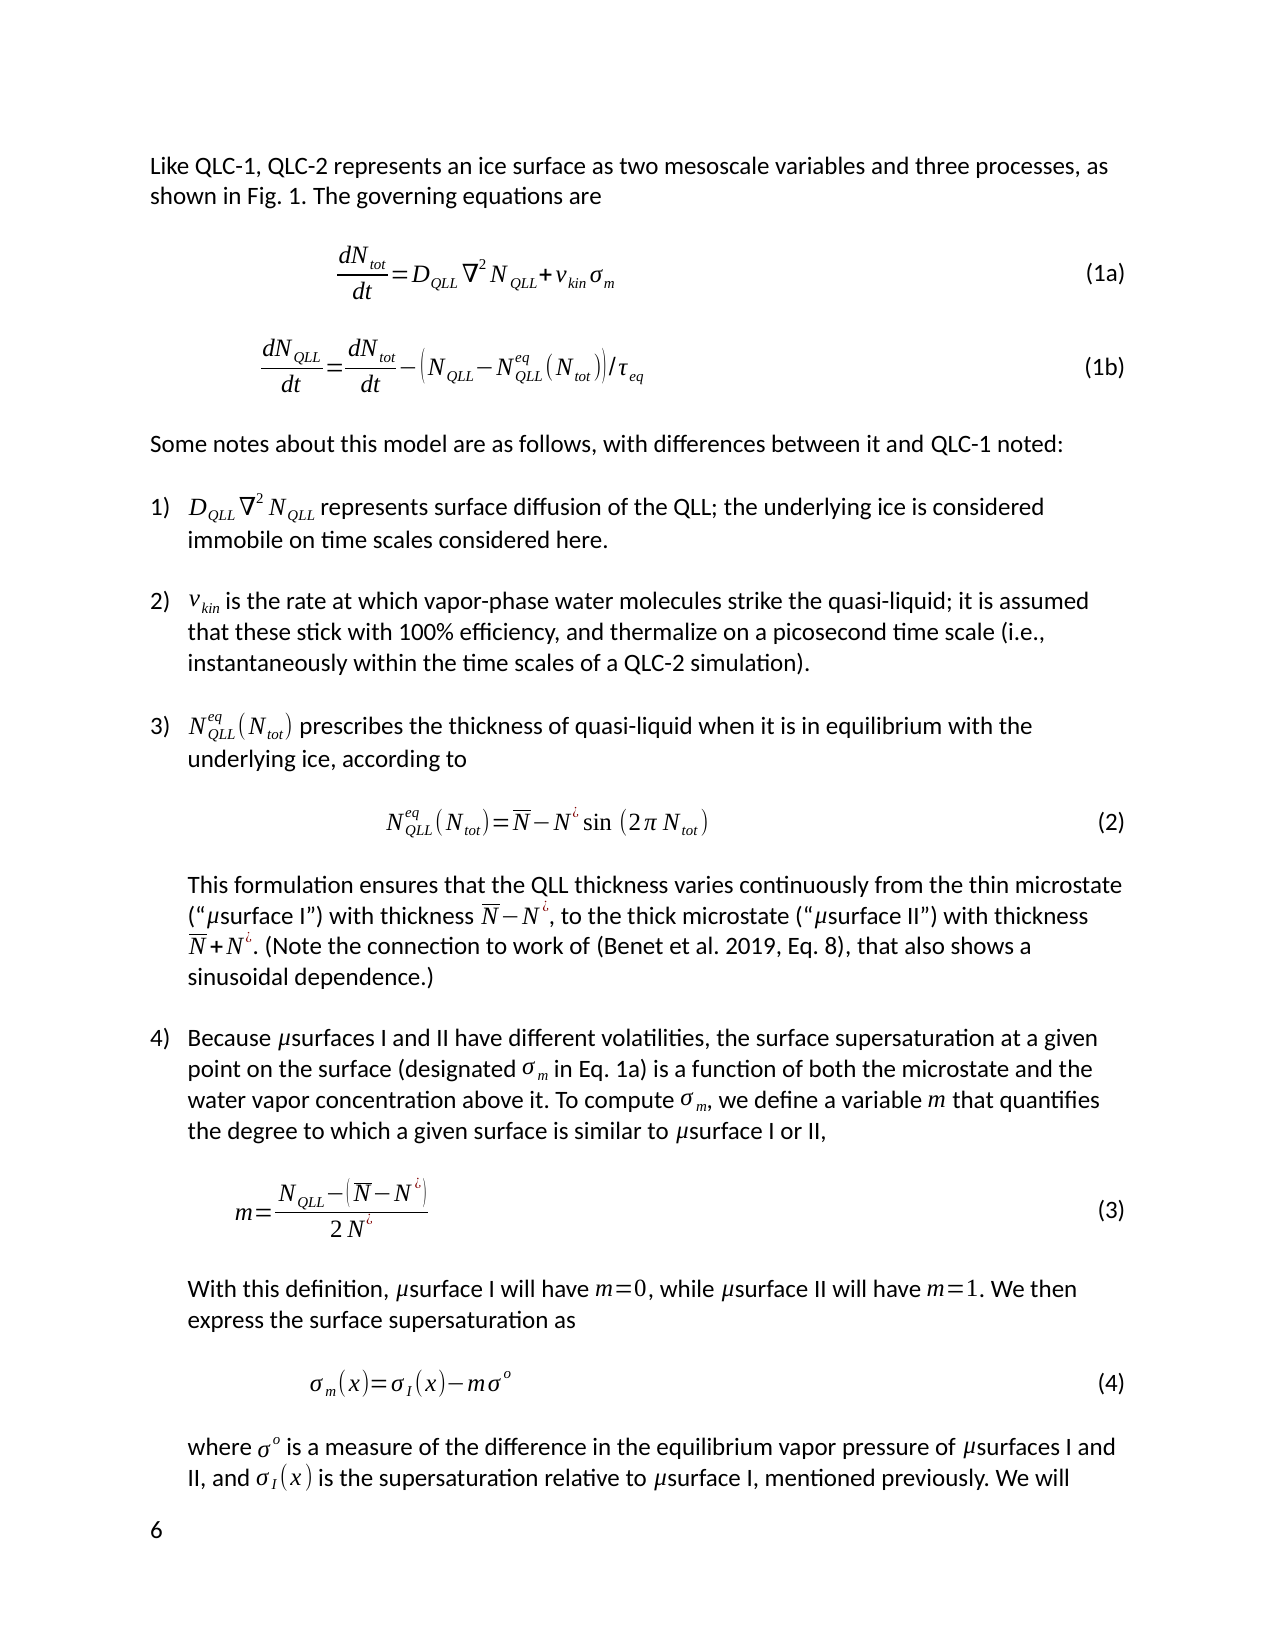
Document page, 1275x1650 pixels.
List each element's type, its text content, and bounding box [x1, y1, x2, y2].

list (4) [187, 1365, 1125, 1400]
text Like QLC-1, QLC-2 represents an ice surface as two mesoscale variables and three processes, as shown in Fig. 1. The governing equations are [150, 150, 1125, 211]
list prescribes the thickness of quasi-liquid when it is in equilibrium with the underlying ice, according to [150, 708, 1125, 773]
list (3) [187, 1176, 1125, 1243]
list represents surface diffusion of the QLL; the underlying ice is considered immobile on time scales considered here. [150, 489, 1125, 554]
list This formulation ensures that the QLL thickness varies continuously from the thin microstate (“surface I”) with thickness , to the thick microstate (“surface II”) with thickness . (Note the connection to work of (Benet et al. 2019, Eq. 8), that also shows a sinusoidal dependence.) [187, 869, 1125, 991]
text Some notes about this model are as follows, with differences between it and QLC-1 noted: [150, 428, 1125, 458]
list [187, 1430, 1125, 1493]
text (1b) [150, 335, 1125, 397]
list With this definition, surface I will have , while surface II will have . We then express the surface supersaturation as [187, 1273, 1125, 1334]
text (1a) [150, 242, 1125, 304]
list Because surfaces I and II have different volatilities, the surface supersaturation at a given point on the surface (designated in Eq. 1a) is a function of both the microstate and the water vapor concentration above it. To compute , we define a variable that quantifies the degree to which a given surface is similar to surface I or II, [150, 1022, 1125, 1146]
list (2) [187, 804, 1125, 839]
list is the rate at which vapor-phase water molecules strike the quasi-liquid; it is assumed that these stick with 100% efficiency, and thermalize on a picosecond time scale (i.e., instantaneously within the time scales of a QLC-2 simulation). [150, 585, 1125, 677]
